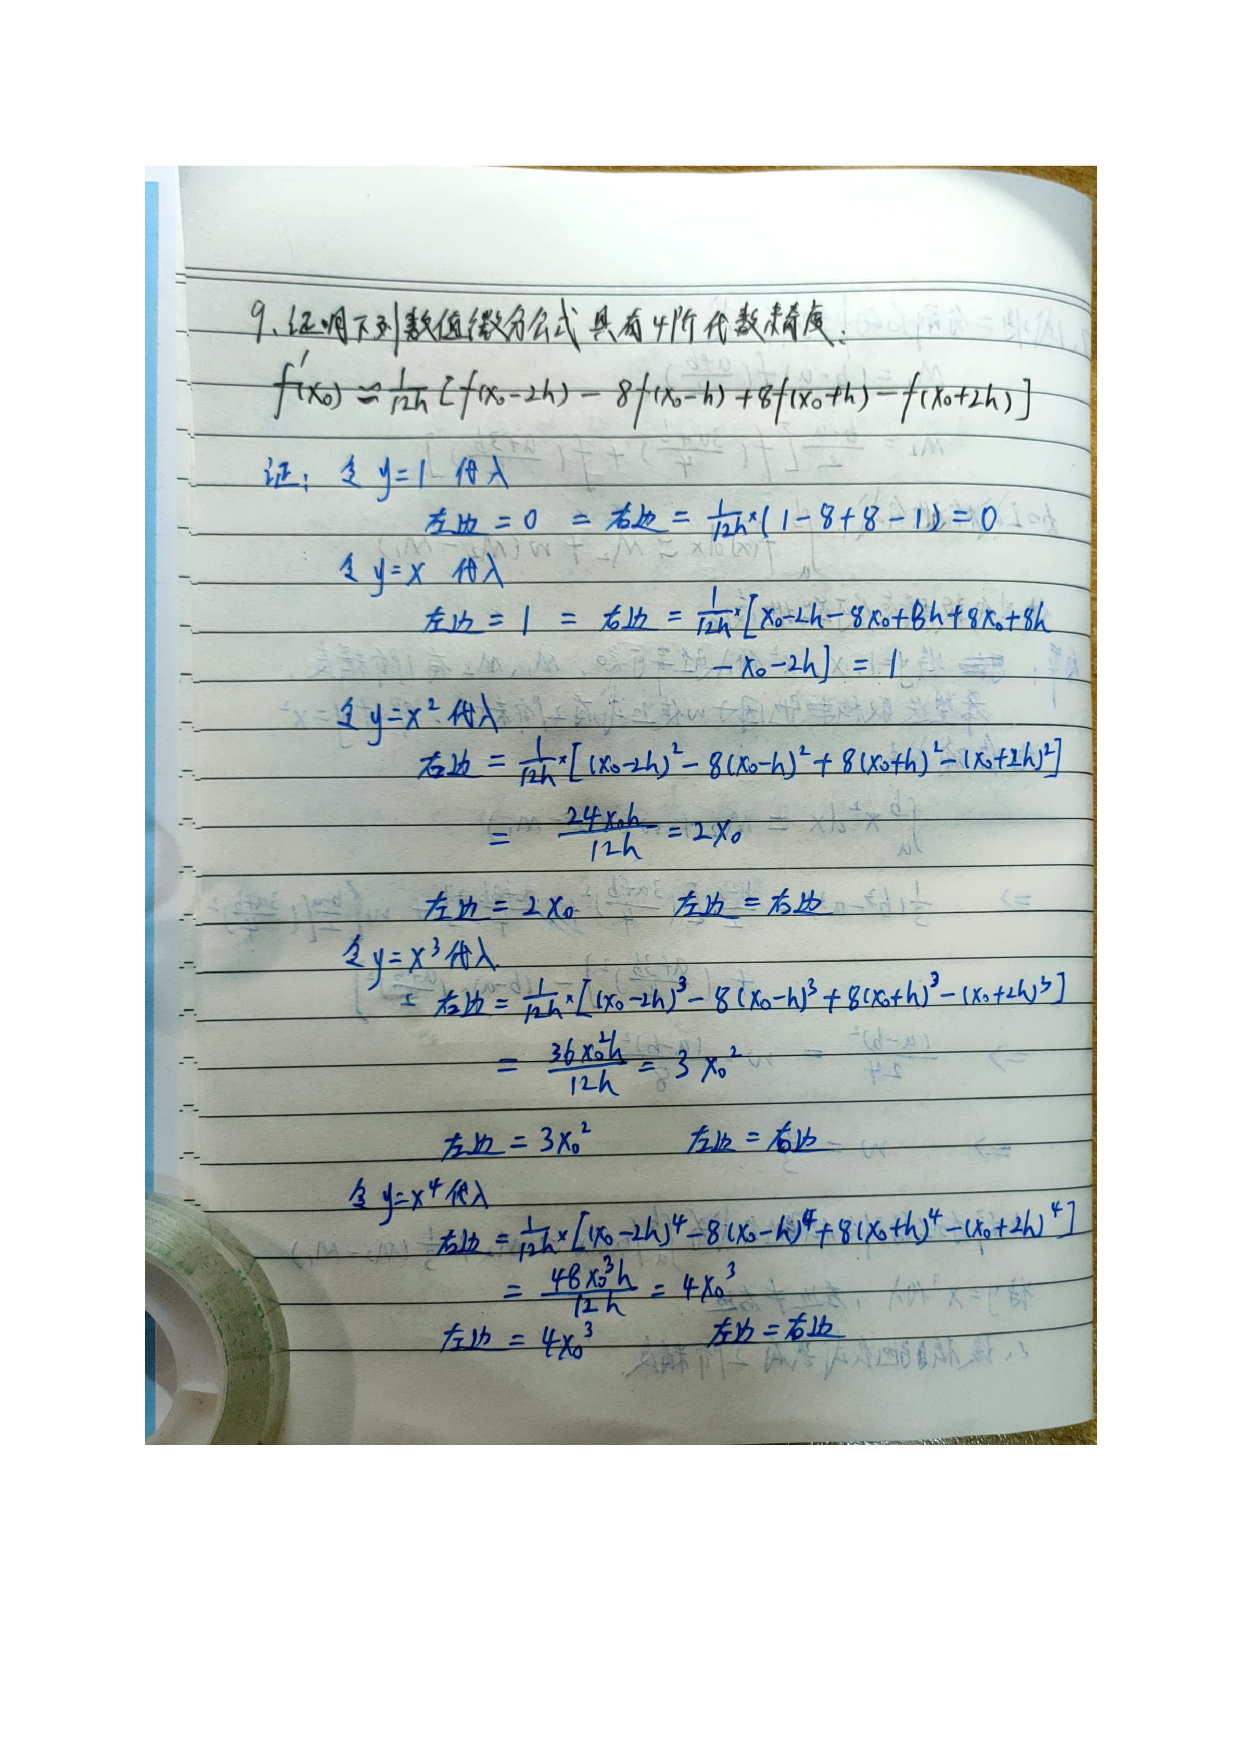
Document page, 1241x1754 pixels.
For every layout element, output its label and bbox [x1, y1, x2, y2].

picture [146, 167, 1097, 1445]
